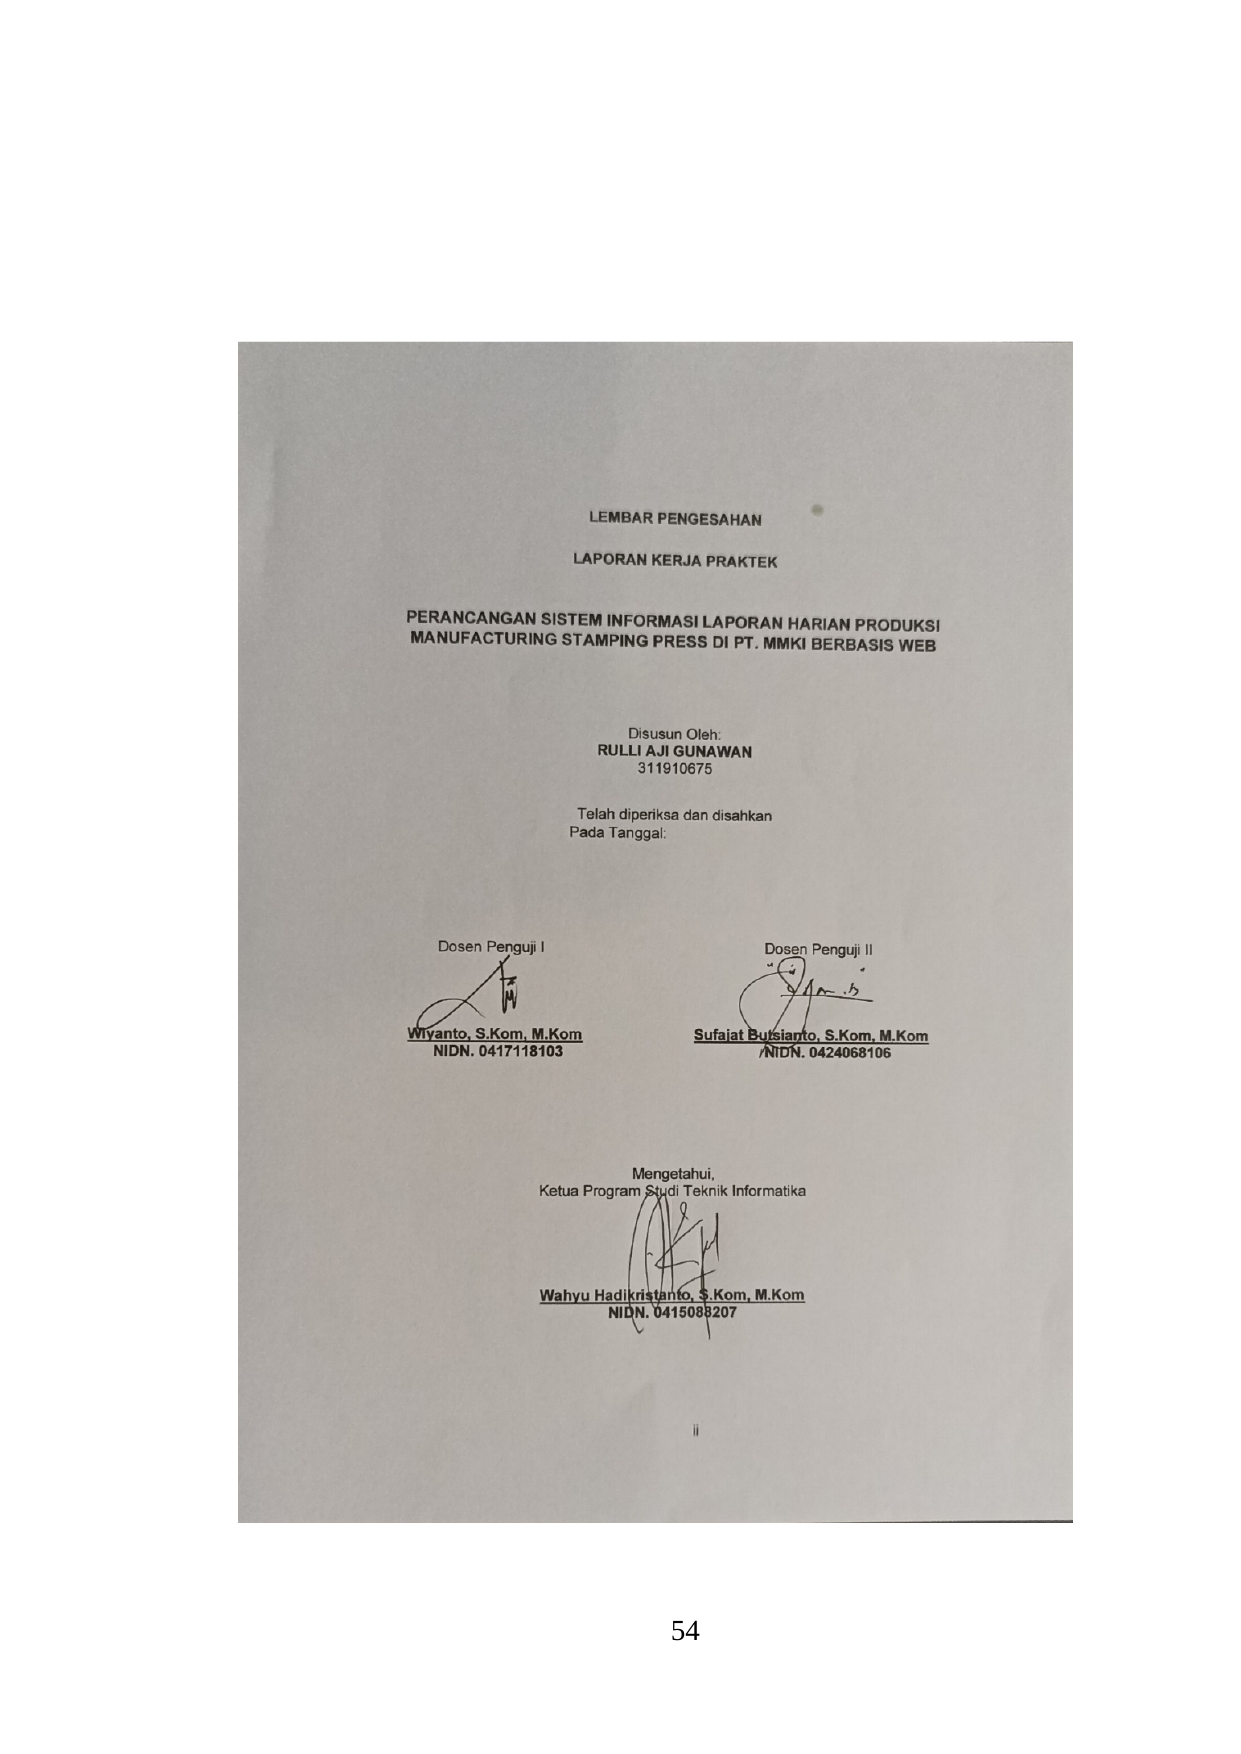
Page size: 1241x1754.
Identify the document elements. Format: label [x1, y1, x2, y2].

picture [238, 343, 1073, 1523]
